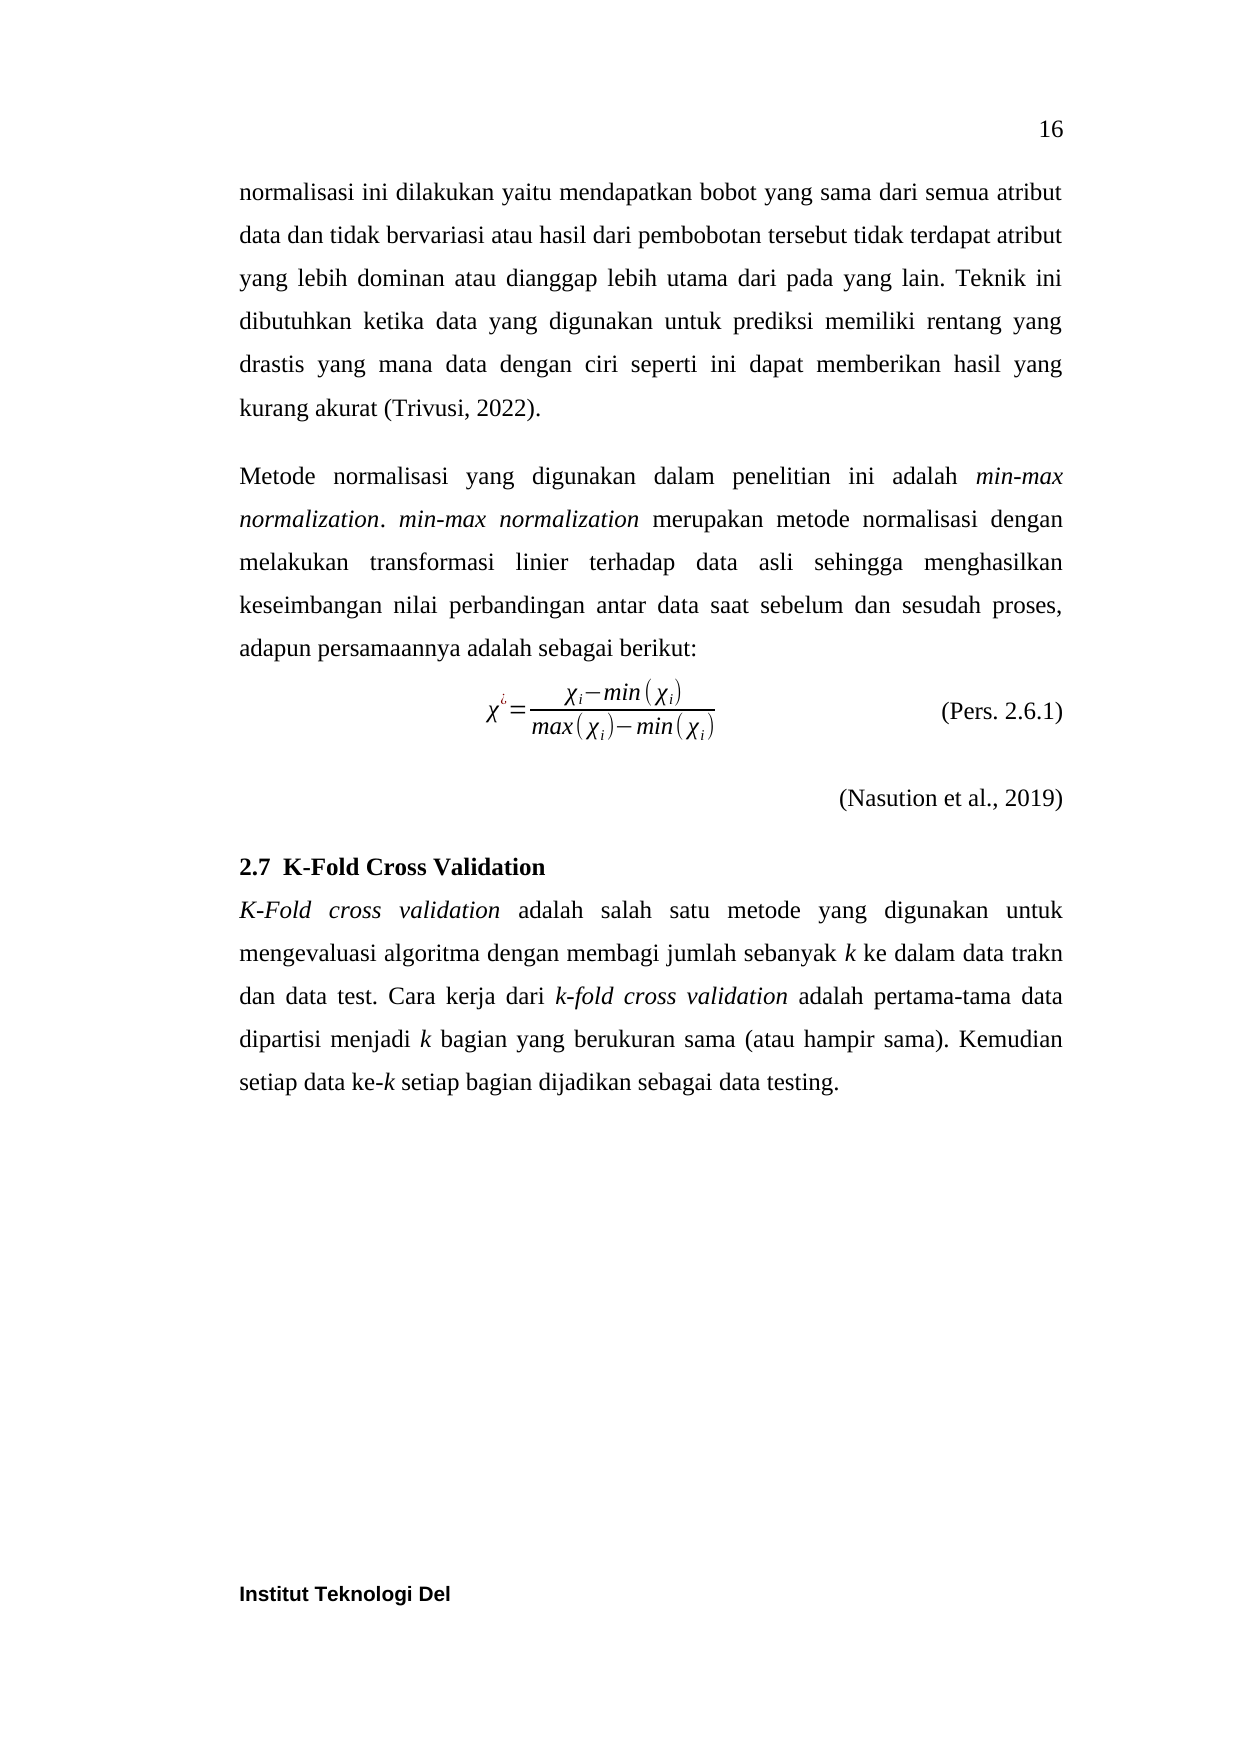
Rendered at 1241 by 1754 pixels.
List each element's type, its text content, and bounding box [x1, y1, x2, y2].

text (Pers. 2.6.1) [239, 676, 1063, 744]
text (Nasution et al., 2019) [239, 783, 1063, 812]
text Metode normalisasi yang digunakan dalam penelitian ini adalah min-max normalization. min-max normalization merupakan metode normalisasi dengan melakukan transformasi linier terhadap data asli sehingga menghasilkan keseimbangan nilai perbandingan antar data saat sebelum dan sesudah proses, adapun persamaannya adalah sebagai berikut: [239, 461, 1063, 662]
text K-Fold cross validation adalah salah satu metode yang digunakan untuk mengevaluasi algoritma dengan membagi jumlah sebanyak k ke dalam data trakn dan data test. Cara kerja dari k-fold cross validation adalah pertama-tama data dipartisi menjadi k bagian yang berukuran sama (atau hampir sama). Kemudian setiap data ke-k setiap bagian dijadikan sebagai data testing. [239, 895, 1063, 1096]
subtitle 2.7 K-Fold Cross Validation [239, 852, 1063, 880]
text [239, 177, 1063, 421]
